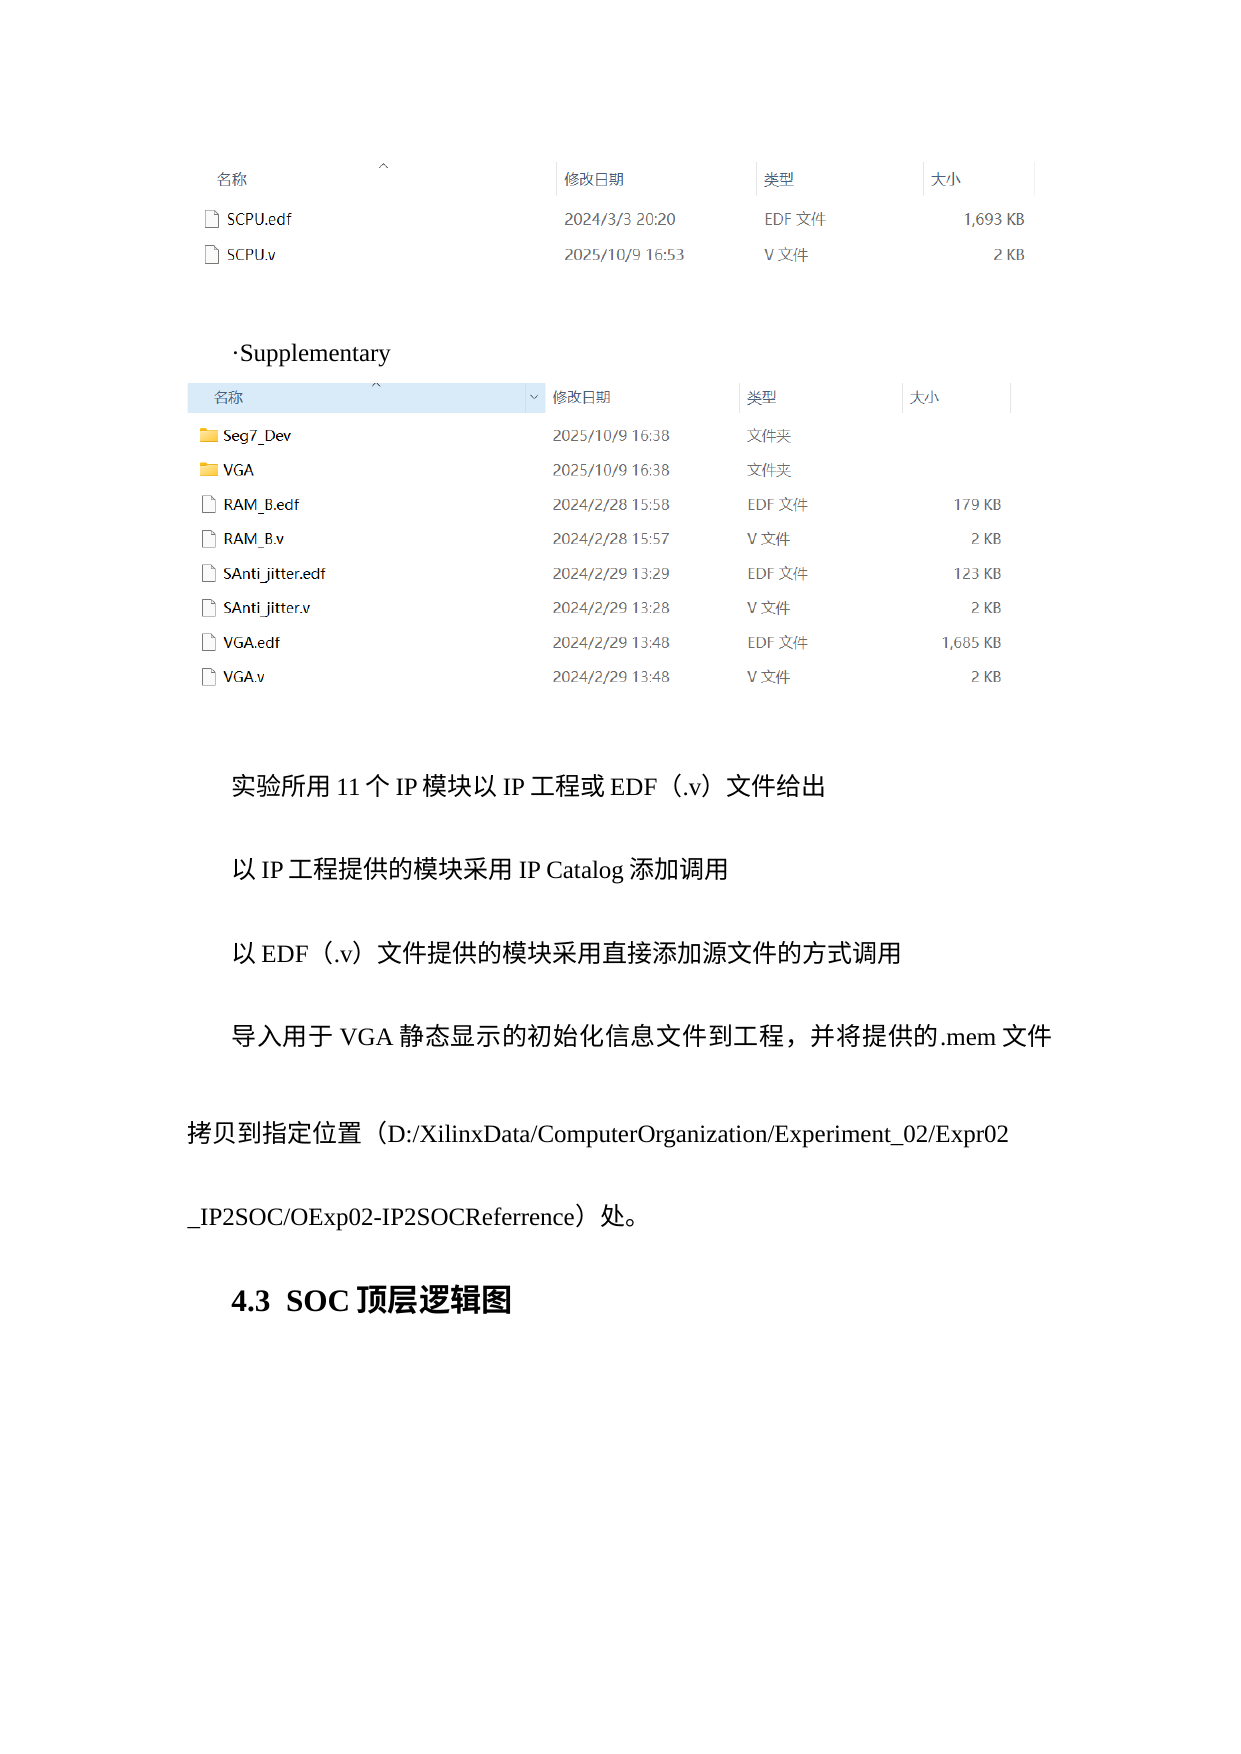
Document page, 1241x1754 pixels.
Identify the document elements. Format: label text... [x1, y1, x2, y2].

picture [187, 162, 1053, 299]
list 导入用于VGA静态显示的初始化信息文件到工程，并将提供的.mem文件拷贝到指定位置（D:/XilinxData/ComputerOrganization/Experiment_02/Expr02 [187, 1002, 1053, 1164]
list _IP2SOC/OExp02-IP2SOCReferrence）处。 [187, 1182, 1053, 1247]
list ·Supplementary [187, 337, 1053, 369]
picture [187, 382, 1053, 714]
list 以IP工程提供的模块采用IP Catalog添加调用 [187, 836, 1053, 901]
list 以EDF（.v）文件提供的模块采用直接添加源文件的方式调用 [187, 919, 1053, 984]
list 实验所用11个IP模块以IP工程或EDF（.v）文件给出 [187, 752, 1053, 817]
list 4.3 SOC顶层逻辑图 [187, 1266, 1053, 1331]
